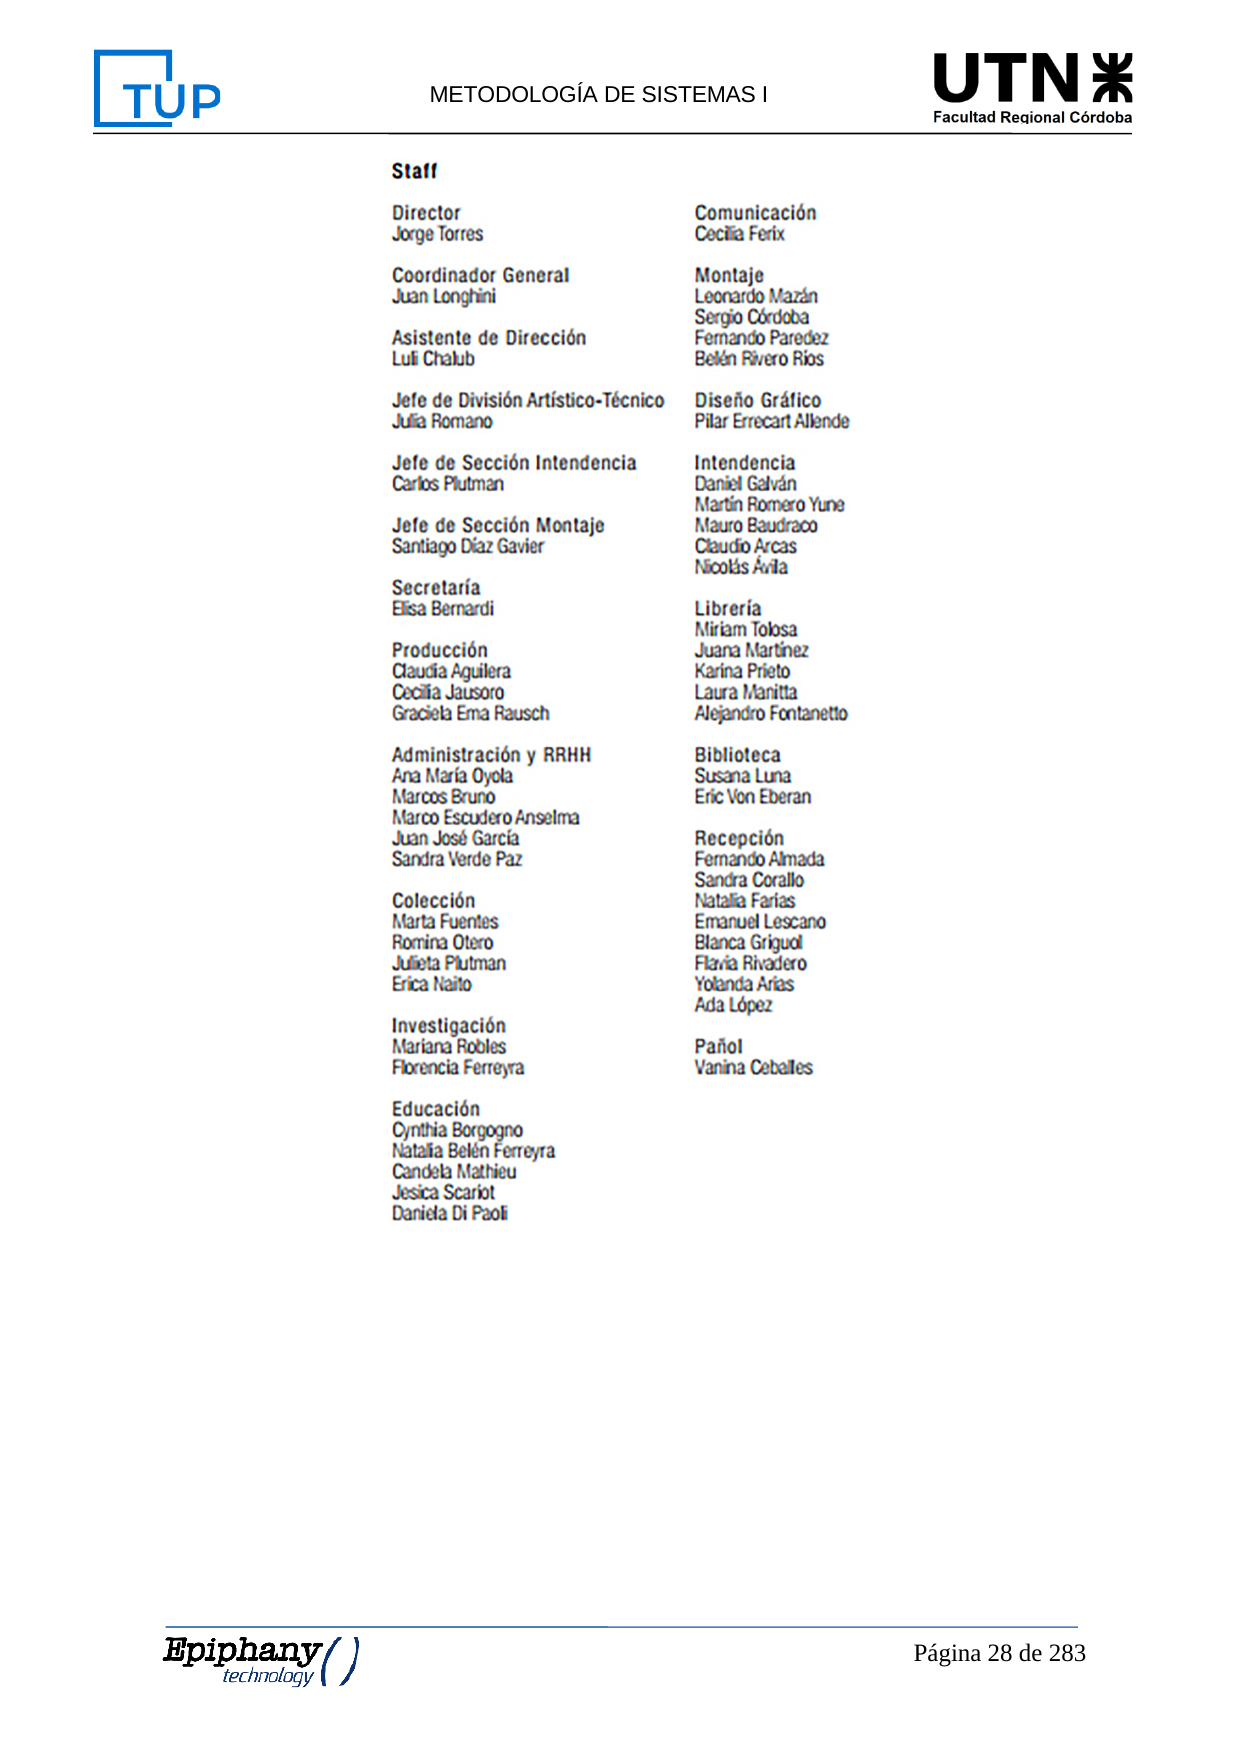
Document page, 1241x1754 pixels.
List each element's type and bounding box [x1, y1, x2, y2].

picture [91, 47, 220, 126]
picture [385, 156, 856, 1232]
picture [932, 51, 1133, 123]
picture [173, 1633, 355, 1691]
